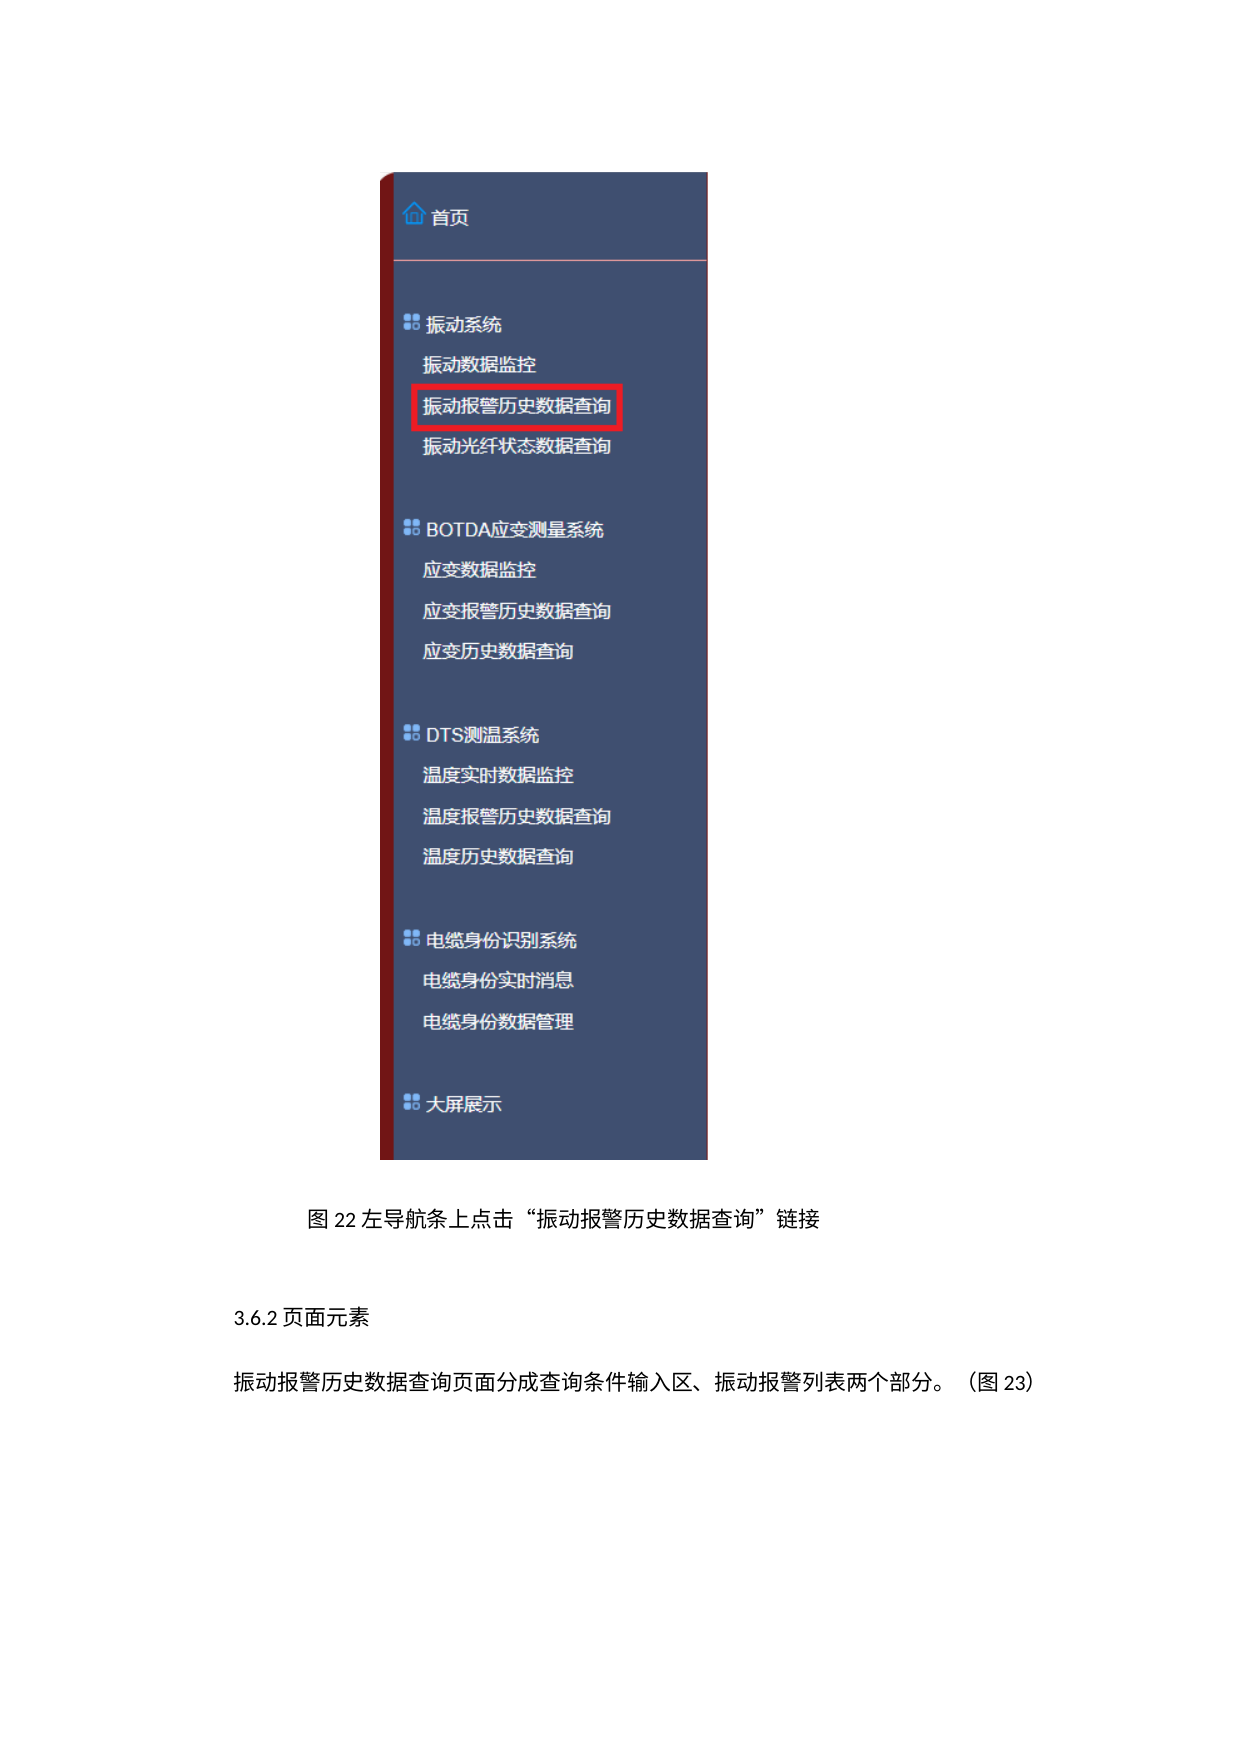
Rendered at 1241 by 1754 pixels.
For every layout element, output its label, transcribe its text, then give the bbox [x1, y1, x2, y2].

list 图22 左导航条上点击“振动报警历史数据查询”链接 [233, 1202, 1108, 1234]
picture [380, 172, 708, 1160]
list 3.6.2 页面元素 [233, 1299, 1108, 1332]
list 振动报警历史数据查询页面分成查询条件输入区、振动报警列表两个部分。（图23） [233, 1364, 1108, 1397]
